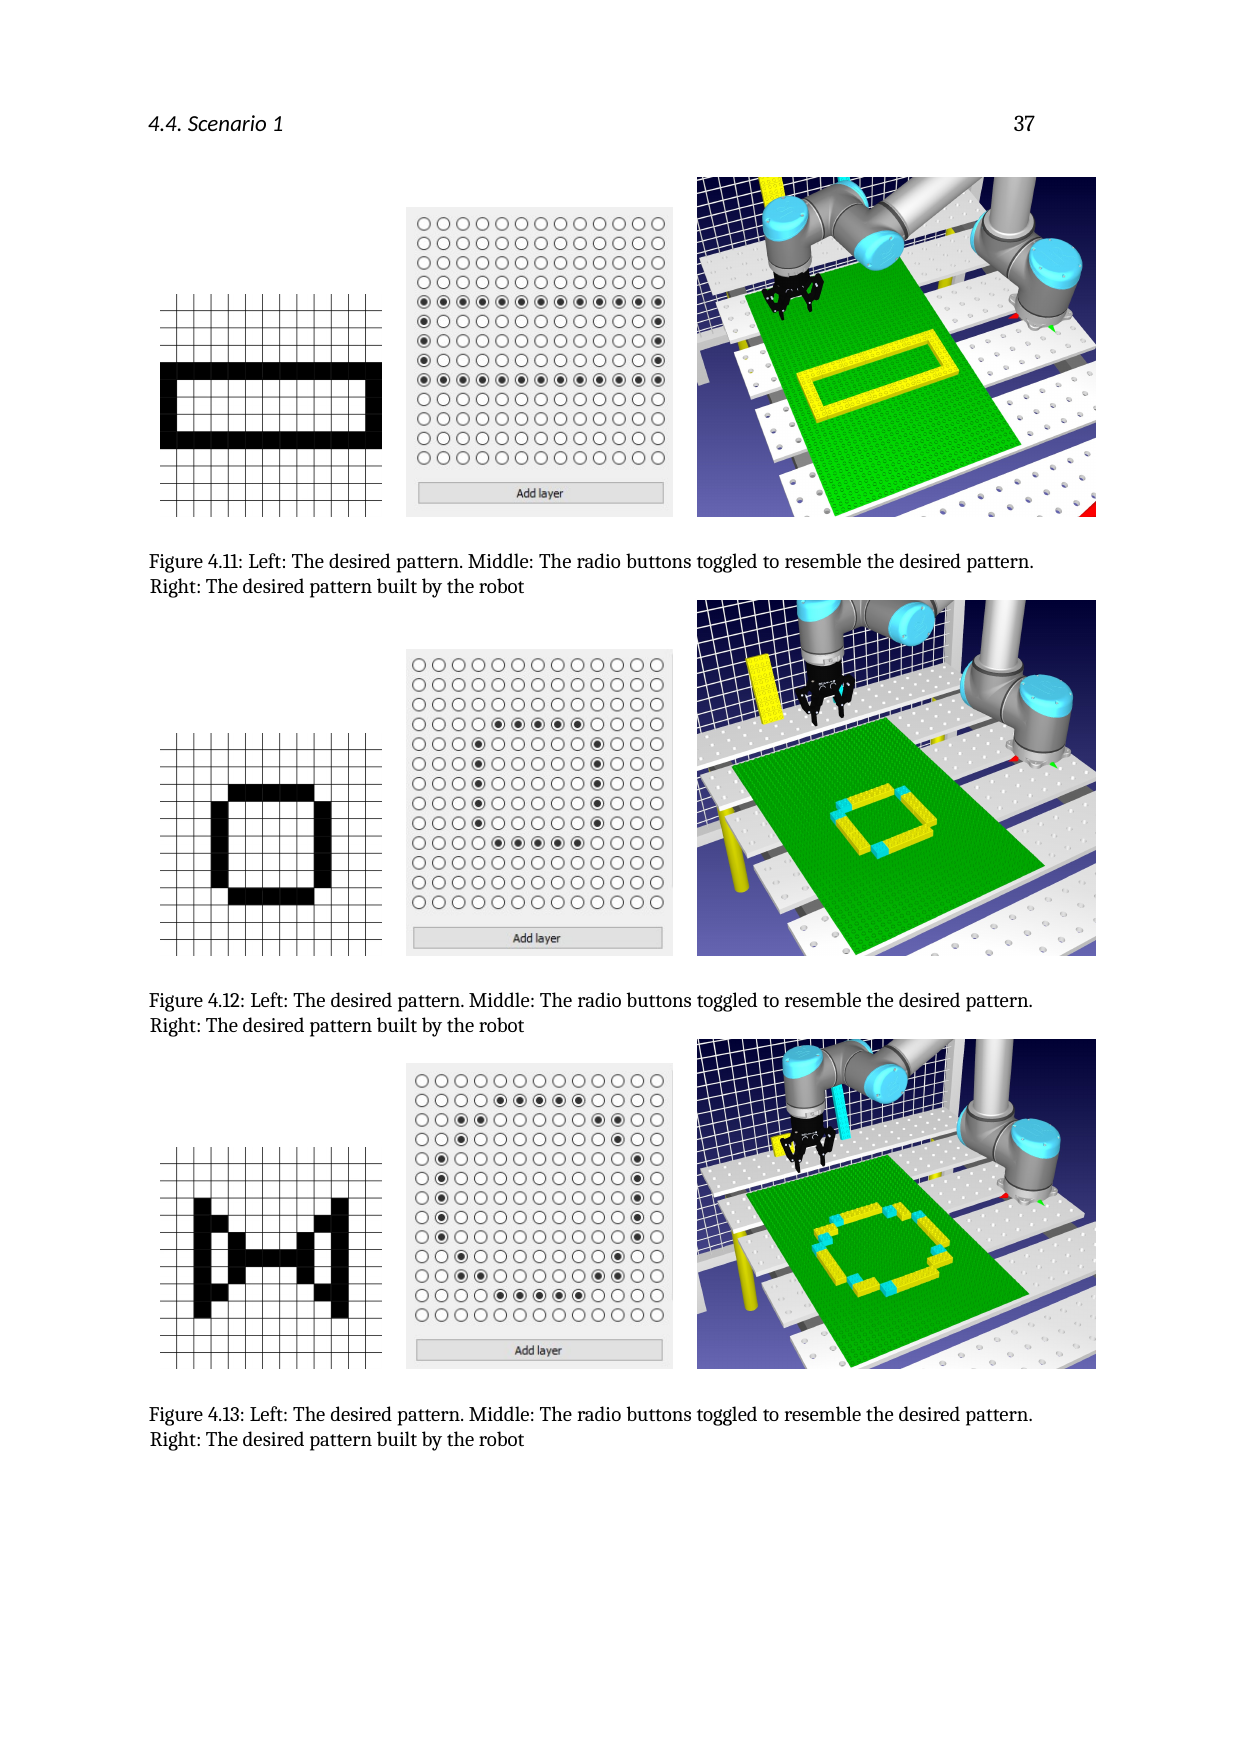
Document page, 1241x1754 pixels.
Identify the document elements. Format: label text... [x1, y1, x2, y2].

picture [406, 649, 673, 956]
picture [406, 1063, 673, 1369]
text Figure 4.11: Left: The desired pattern. Middle: The radio buttons toggled to resemble the desired pattern. Right: The desired pattern built by the robot [148, 550, 1035, 599]
picture [697, 1039, 1096, 1369]
text Figure 4.13: Left: The desired pattern. Middle: The radio buttons toggled to resemble the desired pattern. Right: The desired pattern built by the robot [148, 1402, 1035, 1452]
picture [697, 600, 1096, 956]
picture [697, 177, 1096, 517]
picture [160, 733, 382, 956]
picture [406, 207, 673, 517]
text Figure 4.12: Left: The desired pattern. Middle: The radio buttons toggled to resemble the desired pattern. Right: The desired pattern built by the robot [148, 989, 1035, 1038]
picture [160, 1147, 382, 1369]
picture [160, 294, 382, 517]
